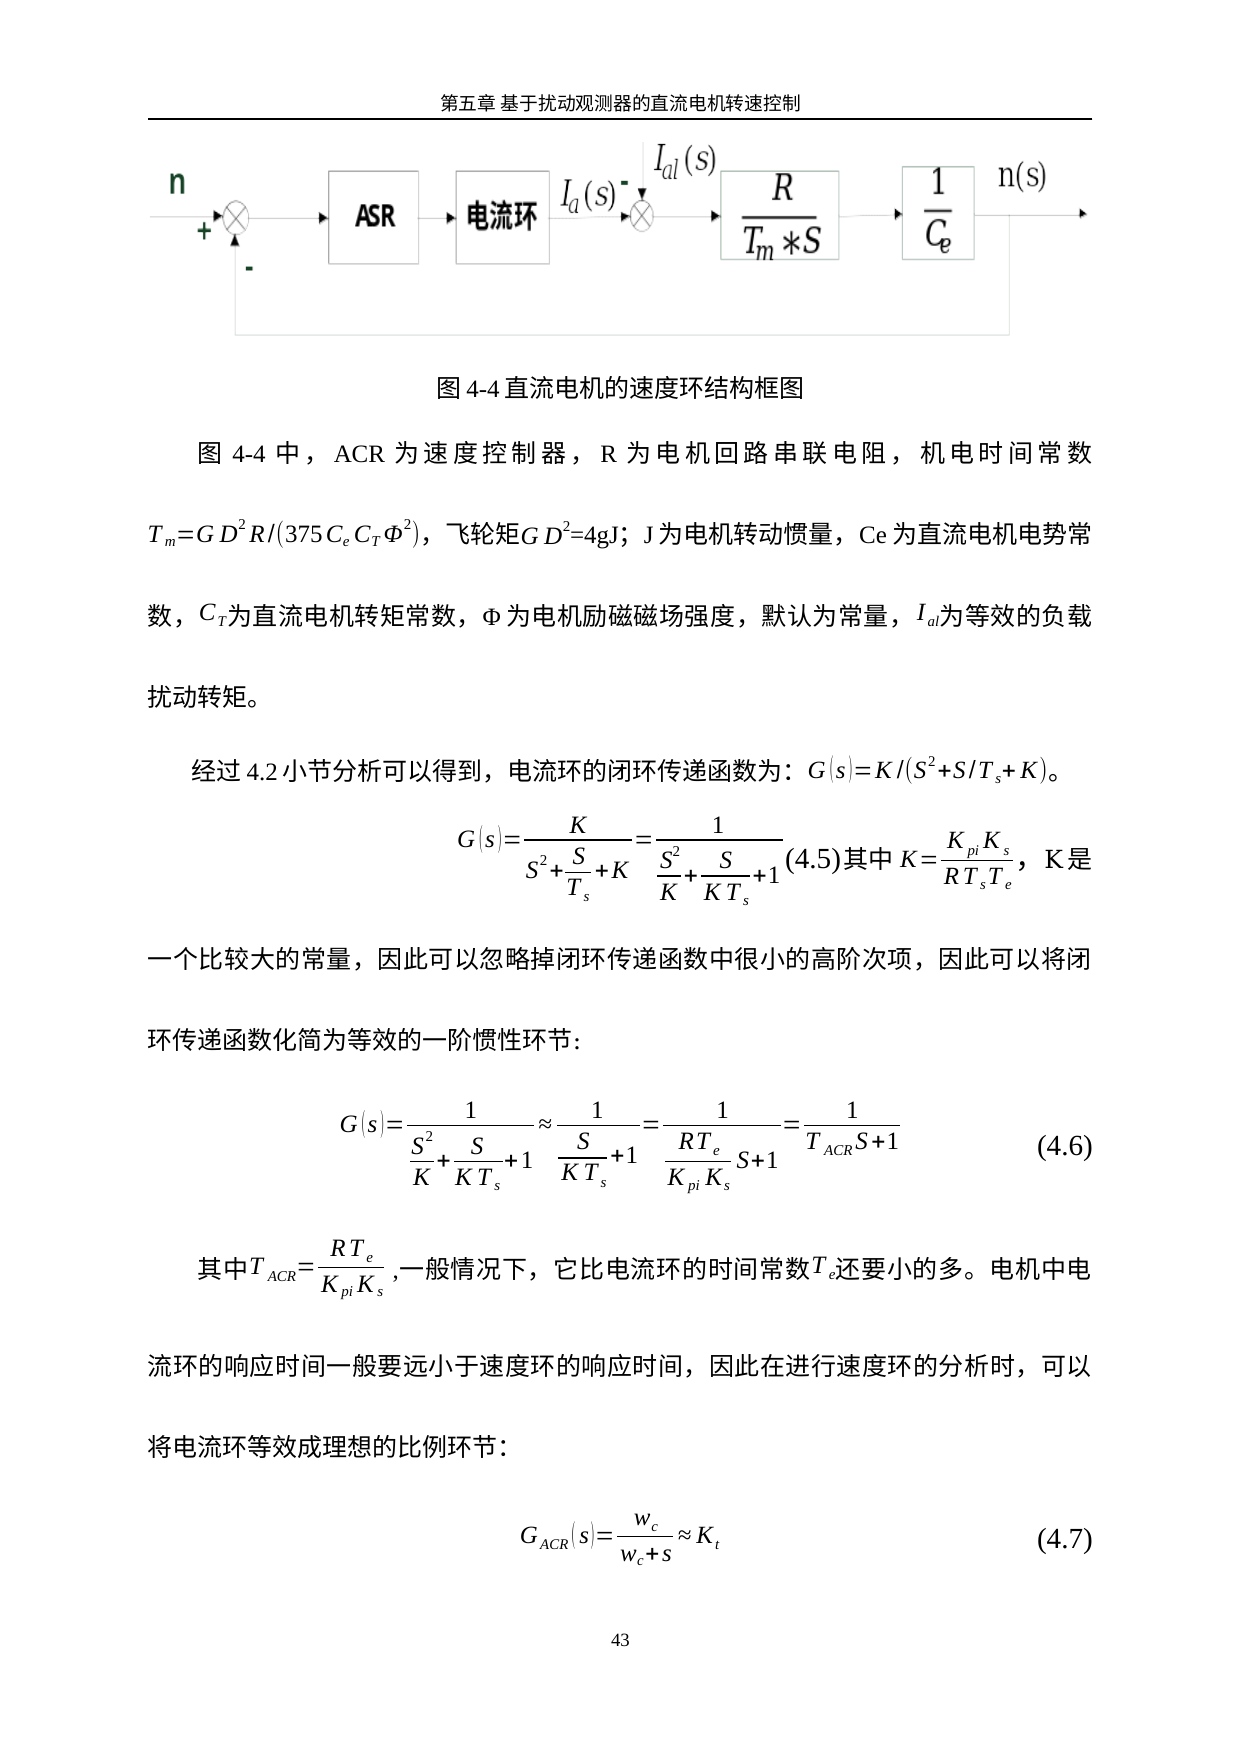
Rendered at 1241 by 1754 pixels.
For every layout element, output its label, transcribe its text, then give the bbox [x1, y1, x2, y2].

text 经过4.2小节分析可以得到，电流环的闭环传递函数为：。 [148, 737, 1092, 802]
text 图4-4中，ACR为速度控制器，R为电机回路串联电阻，机电时间常数，飞轮矩=4gJ；J为电机转动惯量，Ce为直流电机电势常数，为直流电机转矩常数，Φ为电机励磁磁场强度，默认为常量，为等效的负载扰动转矩。 [148, 419, 1092, 728]
text 图4-4直流电机的速度环结构框图 [148, 127, 1092, 419]
text (4.7) [148, 1488, 1092, 1585]
text (4.5)其中 ，K是一个比较大的常量，因此可以忽略掉闭环传递函数中很小的高阶次项，因此可以将闭环传递函数化简为等效的一阶惯性环节: [148, 811, 1092, 1071]
text (4.6) [148, 1080, 1092, 1210]
text 其中 ,一般情况下，它比电流环的时间常数还要小的多。电机中电流环的响应时间一般要远小于速度环的响应时间，因此在进行速度环的分析时，可以将电流环等效成理想的比例环节： [148, 1218, 1092, 1478]
